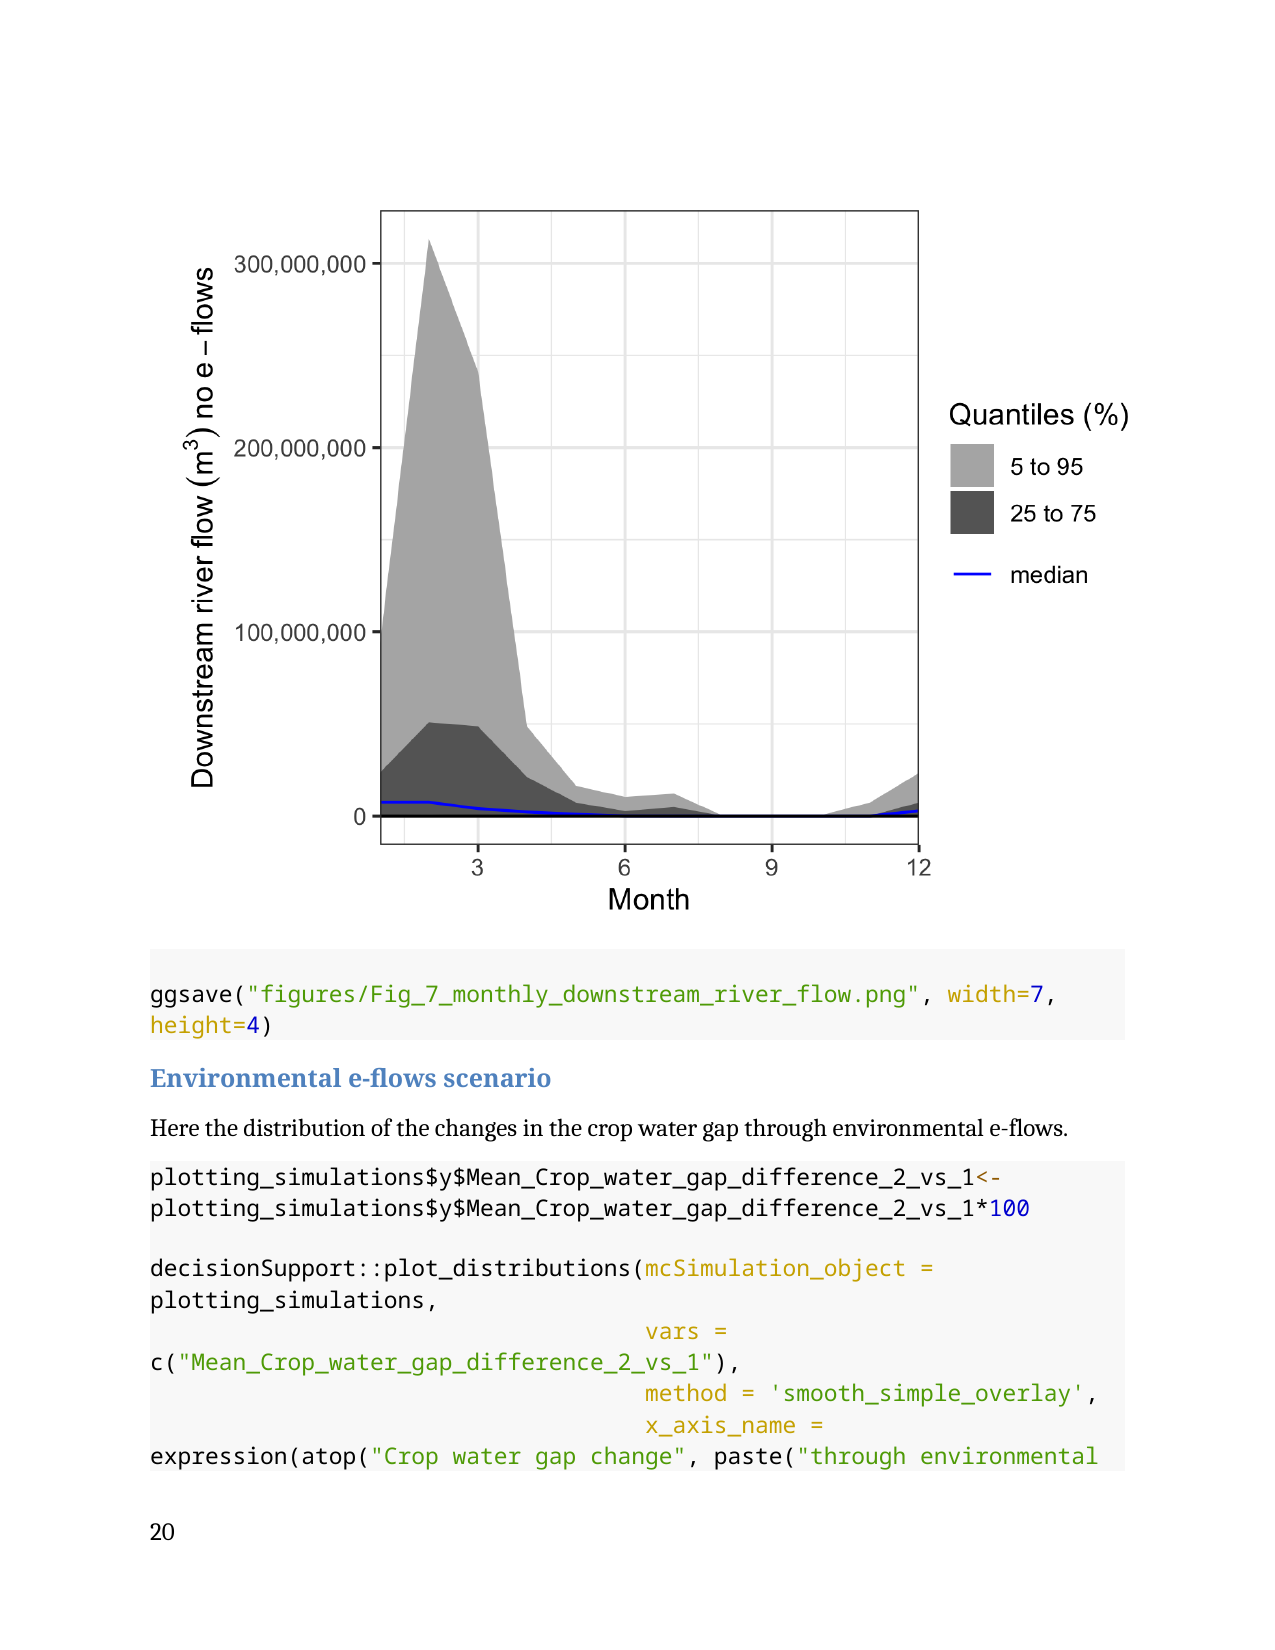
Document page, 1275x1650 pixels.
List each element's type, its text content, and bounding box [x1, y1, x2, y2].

subtitle Environmental e-flows scenario [150, 1061, 1125, 1095]
text ggsave("figures/Fig_7_monthly_downstream_river_flow.png", width=7, height=4) [150, 949, 1125, 1040]
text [150, 1161, 1125, 1471]
picture [168, 150, 1144, 930]
text Here the distribution of the changes in the crop water gap through environmental e-flows. [150, 1114, 1125, 1142]
